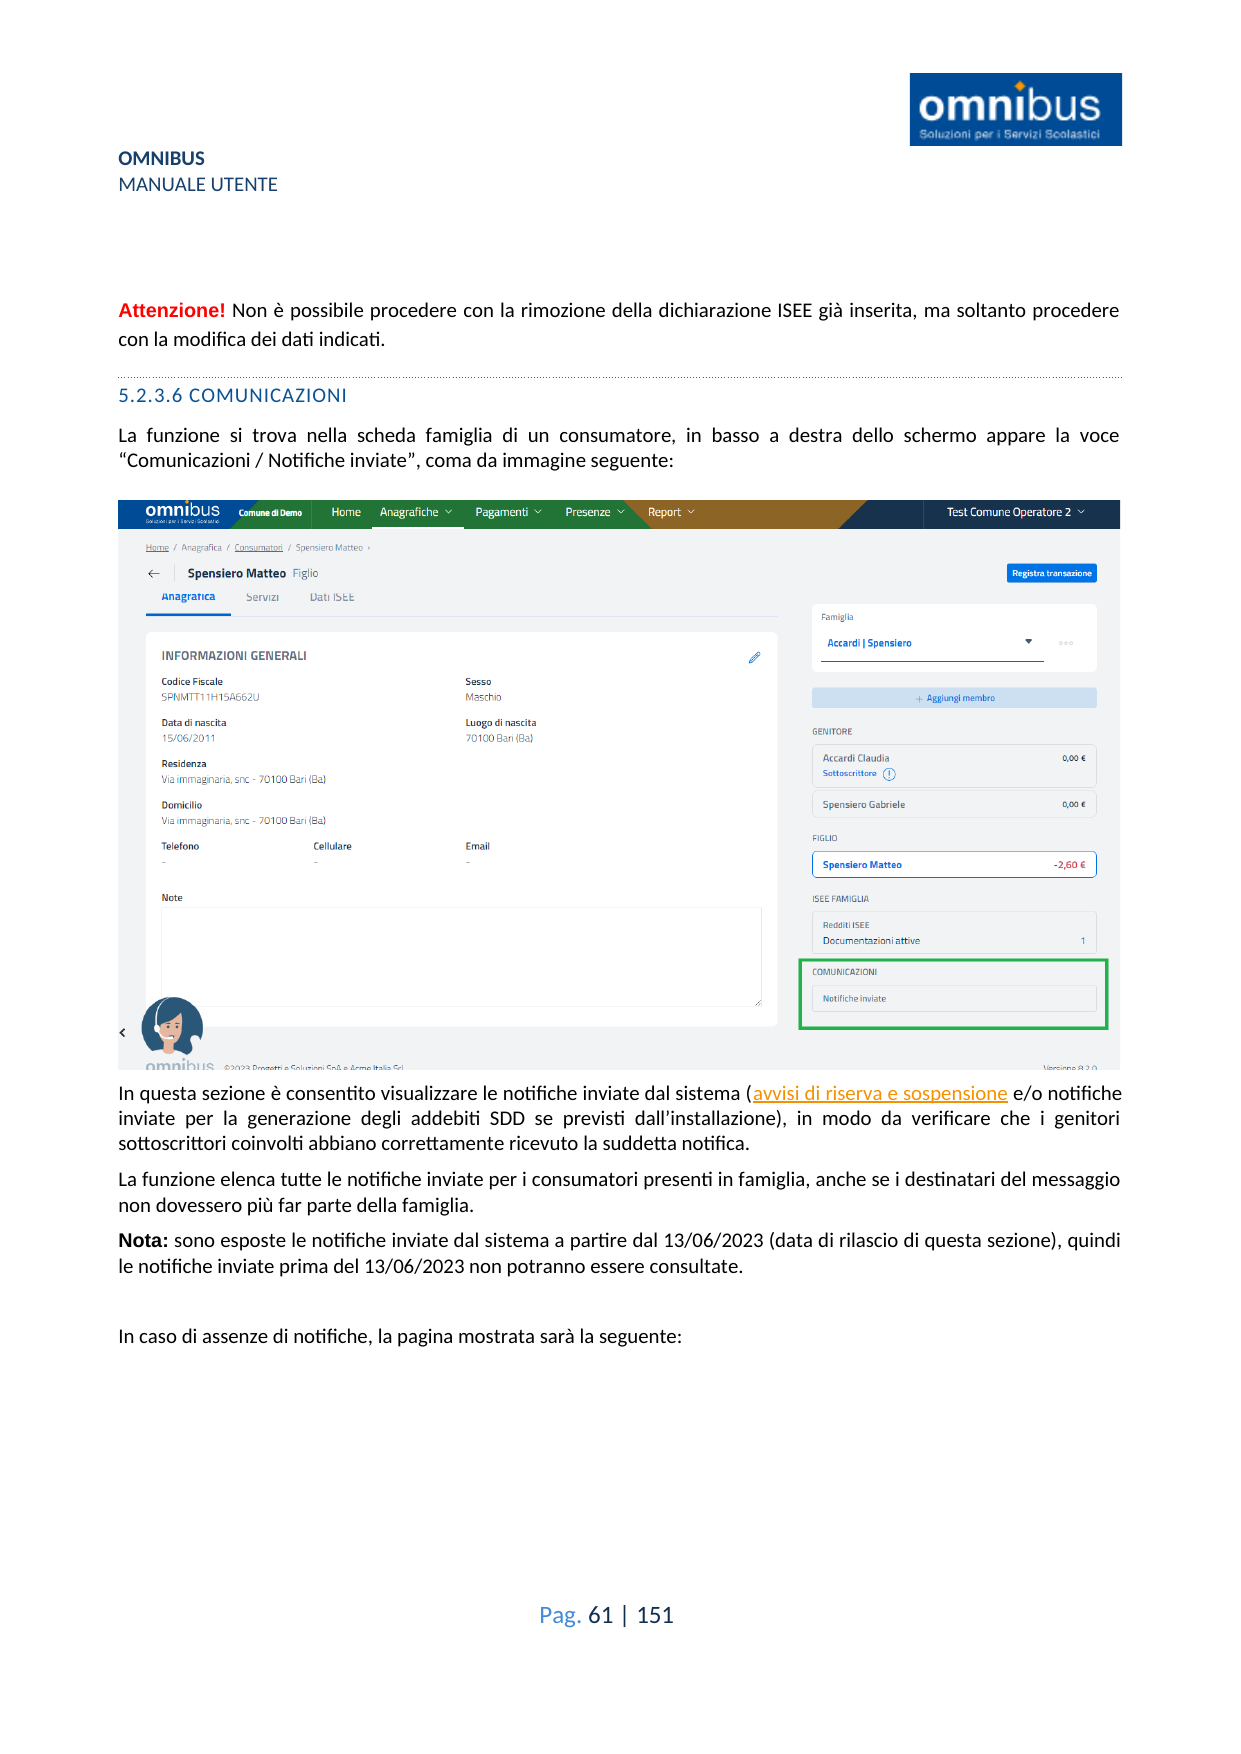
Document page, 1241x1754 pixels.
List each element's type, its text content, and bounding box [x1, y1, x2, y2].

text In caso di assenze di notifiche, la pagina mostrata sarà la seguente: [118, 1323, 1122, 1349]
picture [118, 500, 1121, 1070]
subtitle 5.2.3.6 Comunicazioni [118, 376, 1122, 408]
text Attenzione! Non è possibile procedere con la rimozione della dichiarazione ISEE già inserita, ma soltanto procedere con la modifica dei dati indicati. [118, 297, 1122, 352]
text La funzione elenca tutte le notifiche inviate per i consumatori presenti in famiglia, anche se i destinatari del messaggio non dovessero più far parte della famiglia. [118, 1166, 1122, 1217]
text Nota: sono esposte le notifiche inviate dal sistema a partire dal 13/06/2023 (data di rilascio di questa sezione), quindi le notifiche inviate prima del 13/06/2023 non potranno essere consultate. [118, 1228, 1122, 1278]
text In questa sezione è consentito visualizzare le notifiche inviate dal sistema (avvisi di riserva e sospensione e/o notifiche inviate per la generazione degli addebiti SDD se previsti dall’installazione), in modo da verificare che i genitori sottoscrittori coinvolti abbiano correttamente ricevuto la suddetta notifica. [118, 1080, 1122, 1156]
picture [909, 73, 1123, 146]
text La funzione si trova nella scheda famiglia di un consumatore, in basso a destra dello schermo appare la voce “Comunicazioni / Notifiche inviate”, coma da immagine seguente: [118, 422, 1122, 473]
